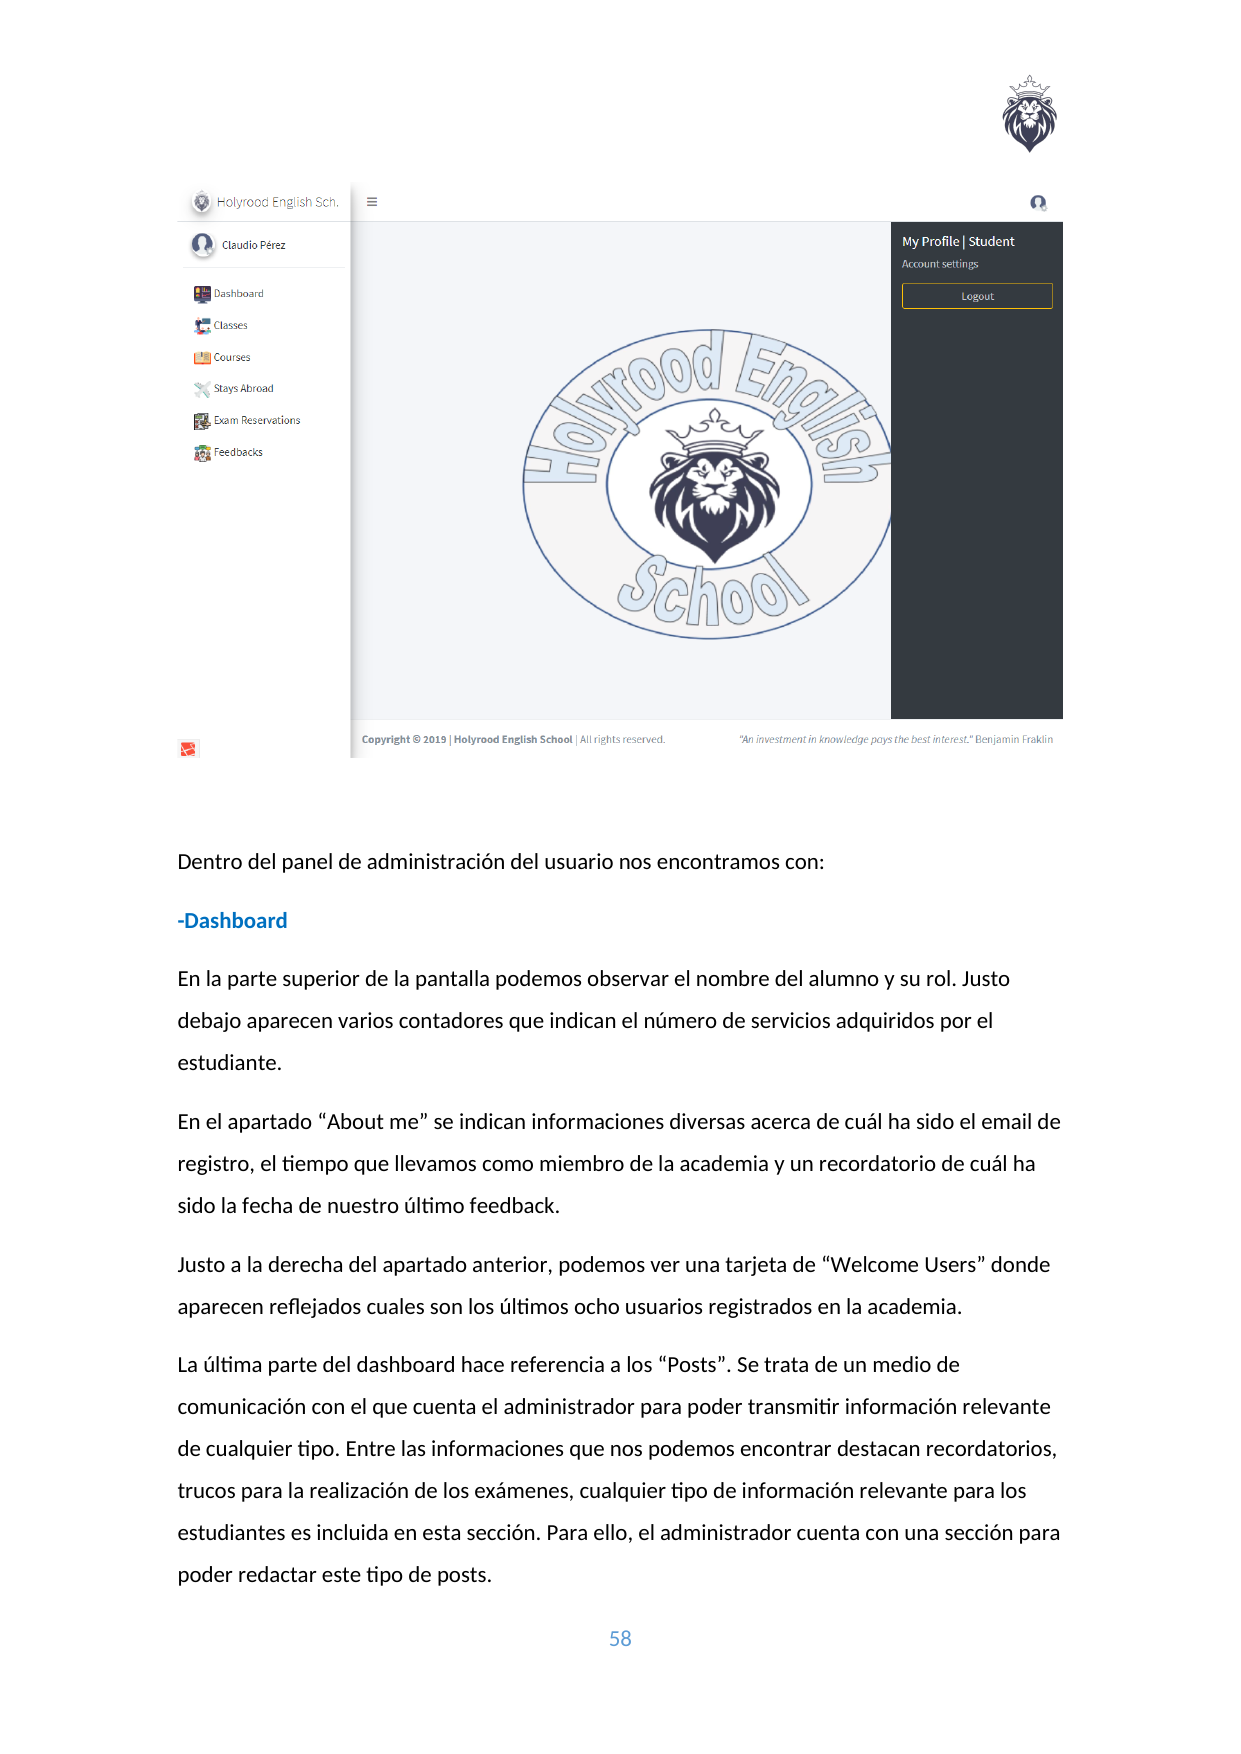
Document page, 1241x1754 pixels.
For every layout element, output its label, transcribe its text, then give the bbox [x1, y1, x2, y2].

text En el apartado “About me” se indican informaciones diversas acerca de cuál ha sido el email de registro, el tiempo que llevamos como miembro de la academia y un recordatorio de cuál ha sido la fecha de nuestro último feedback. [177, 1107, 1063, 1219]
text -Dashboard [177, 906, 1063, 934]
picture [994, 73, 1064, 155]
text Justo a la derecha del apartado anterior, podemos ver una tarjeta de “Welcome Users” donde aparecen reflejados cuales son los últimos ocho usuarios registrados en la academia. [177, 1250, 1063, 1320]
picture [177, 182, 1063, 758]
text Dentro del panel de administración del usuario nos encontramos con: [177, 847, 1063, 875]
text La última parte del dashboard hace referencia a los “Posts”. Se trata de un medio de comunicación con el que cuenta el administrador para poder transmitir información relevante de cualquier tipo. Entre las informaciones que nos podemos encontrar destacan recordatorios, trucos para la realización de los exámenes, cualquier tipo de información relevante para los estudiantes es incluida en esta sección. Para ello, el administrador cuenta con una sección para poder redactar este tipo de posts. [177, 1350, 1063, 1588]
text En la parte superior de la pantalla podemos observar el nombre del alumno y su rol. Justo debajo aparecen varios contadores que indican el número de servicios adquiridos por el estudiante. [177, 964, 1063, 1077]
